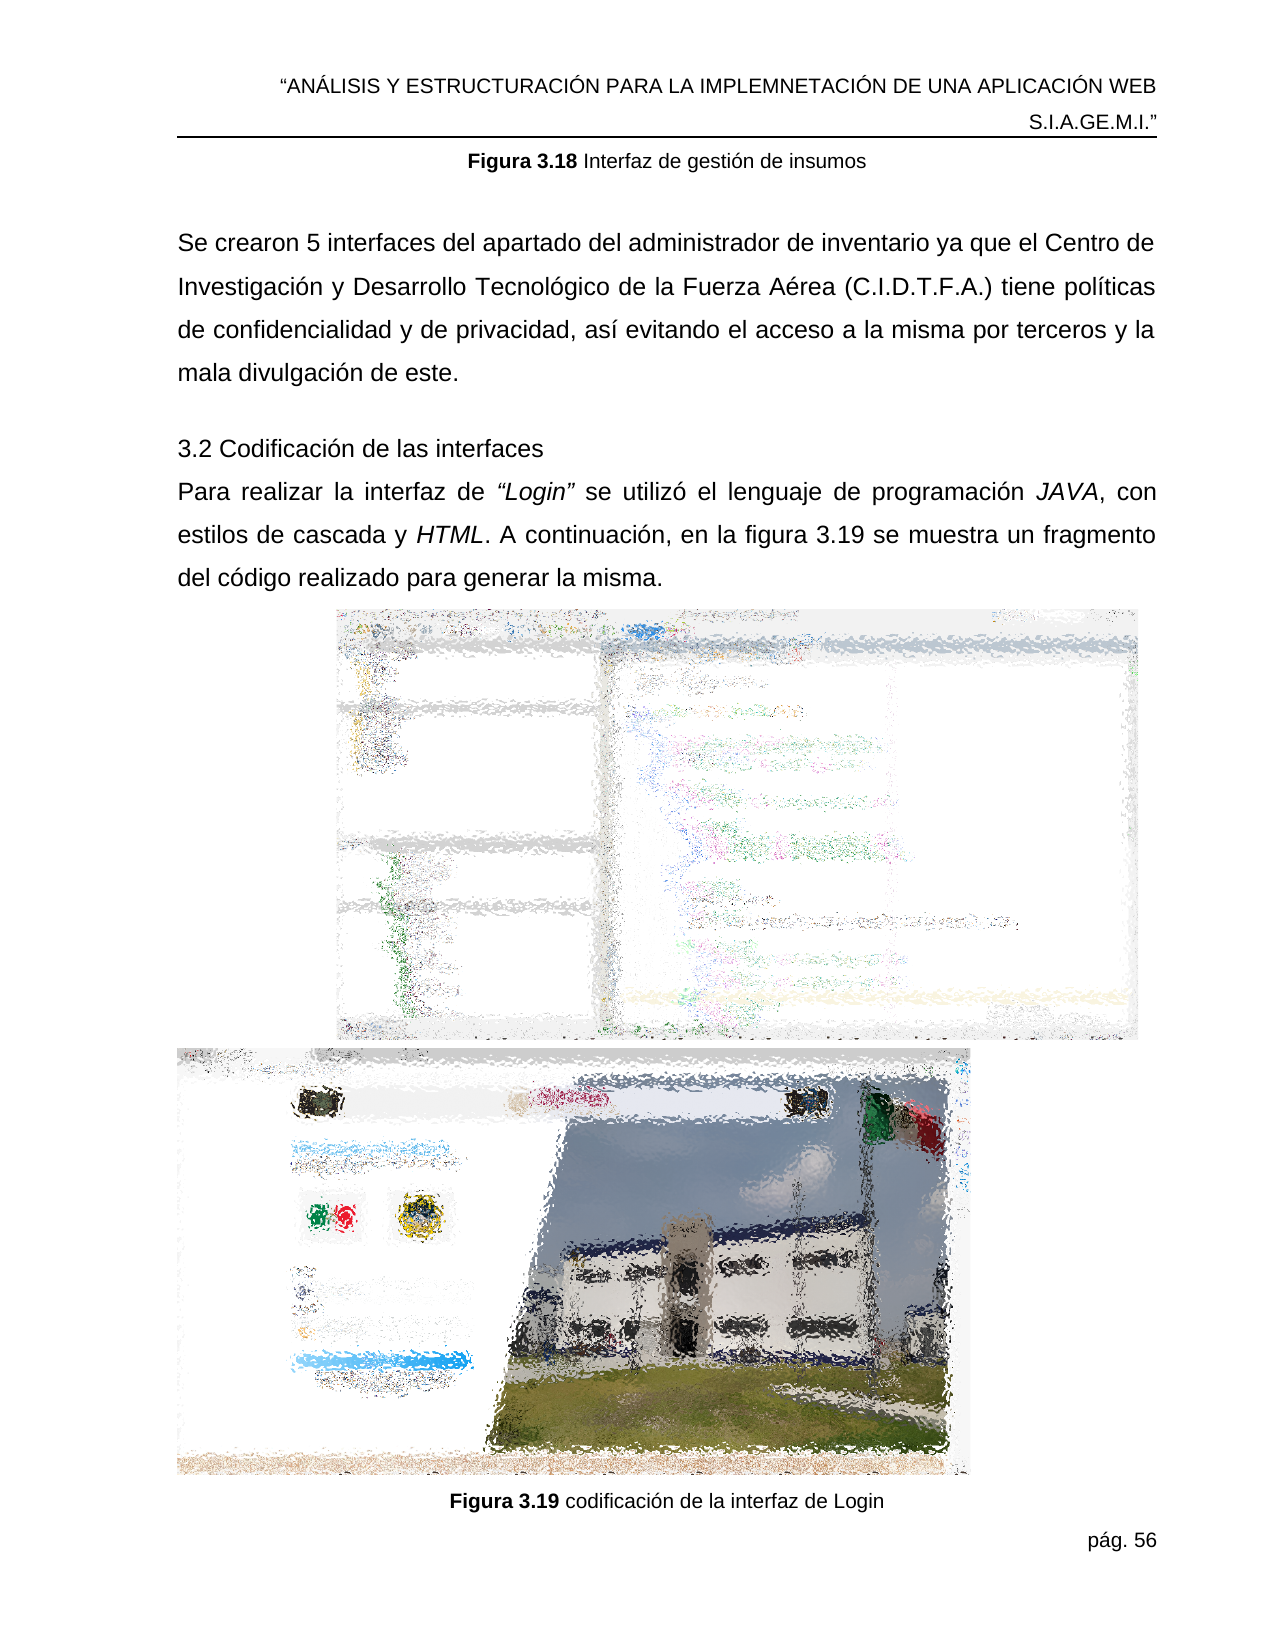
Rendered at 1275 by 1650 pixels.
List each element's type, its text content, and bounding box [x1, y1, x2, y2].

text Para realizar la interfaz de “Login” se utilizó el lenguaje de programación JAVA, con estilos de cascada y HTML. A continuación, en la figura 3.19 se muestra un fragmento del código realizado para generar la misma. [177, 477, 1157, 592]
picture [336, 609, 1139, 1040]
subtitle 3.2 Codificación de las interfaces [177, 434, 1157, 462]
text Figura 3.18 Interfaz de gestión de insumos [177, 149, 1157, 173]
picture [177, 1048, 971, 1475]
text Se crearon 5 interfaces del apartado del administrador de inventario ya que el Centro de Investigación y Desarrollo Tecnológico de la Fuerza Aérea (C.I.D.T.F.A.) tiene políticas de confidencialidad y de privacidad, así evitando el acceso a la misma por terceros y la mala divulgación de este. [177, 228, 1157, 386]
